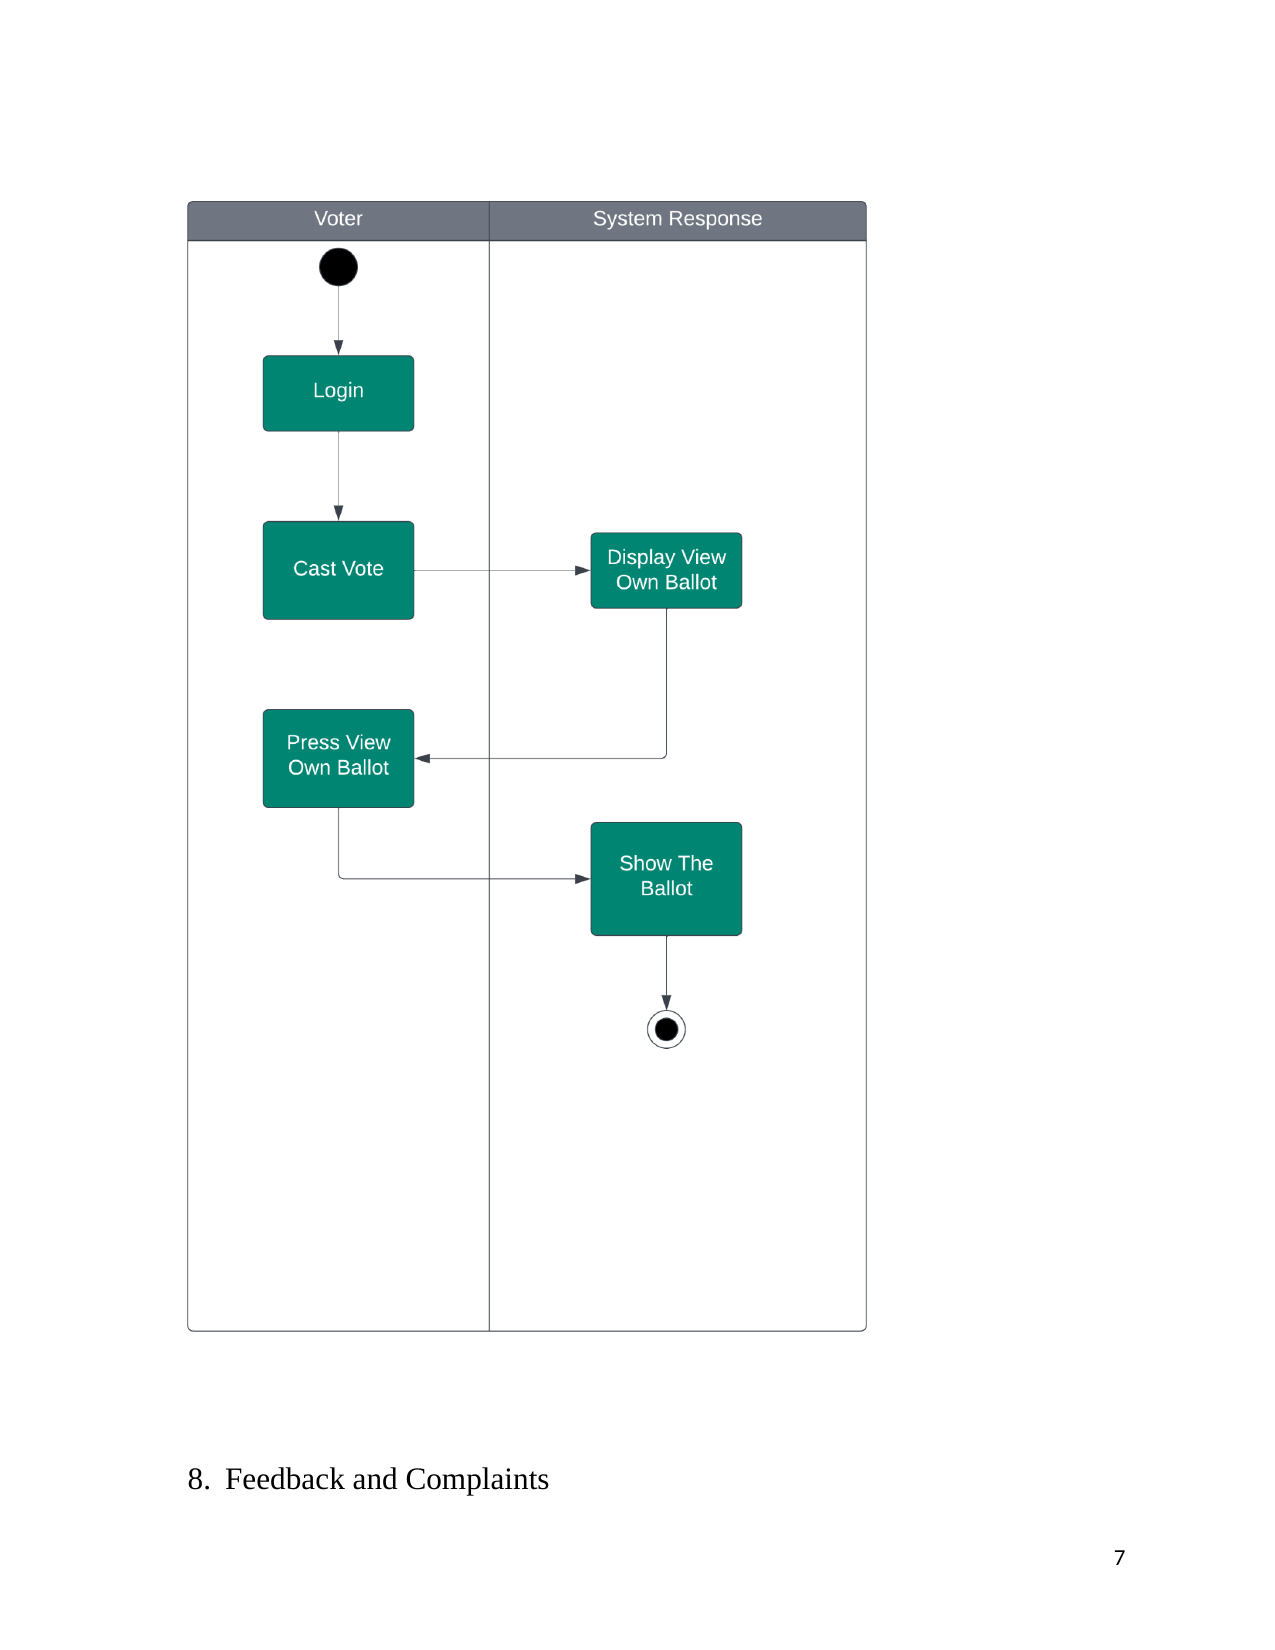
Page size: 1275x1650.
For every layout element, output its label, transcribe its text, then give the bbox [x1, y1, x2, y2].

picture [150, 164, 904, 1370]
list Feedback and Complaints [187, 1460, 1125, 1496]
